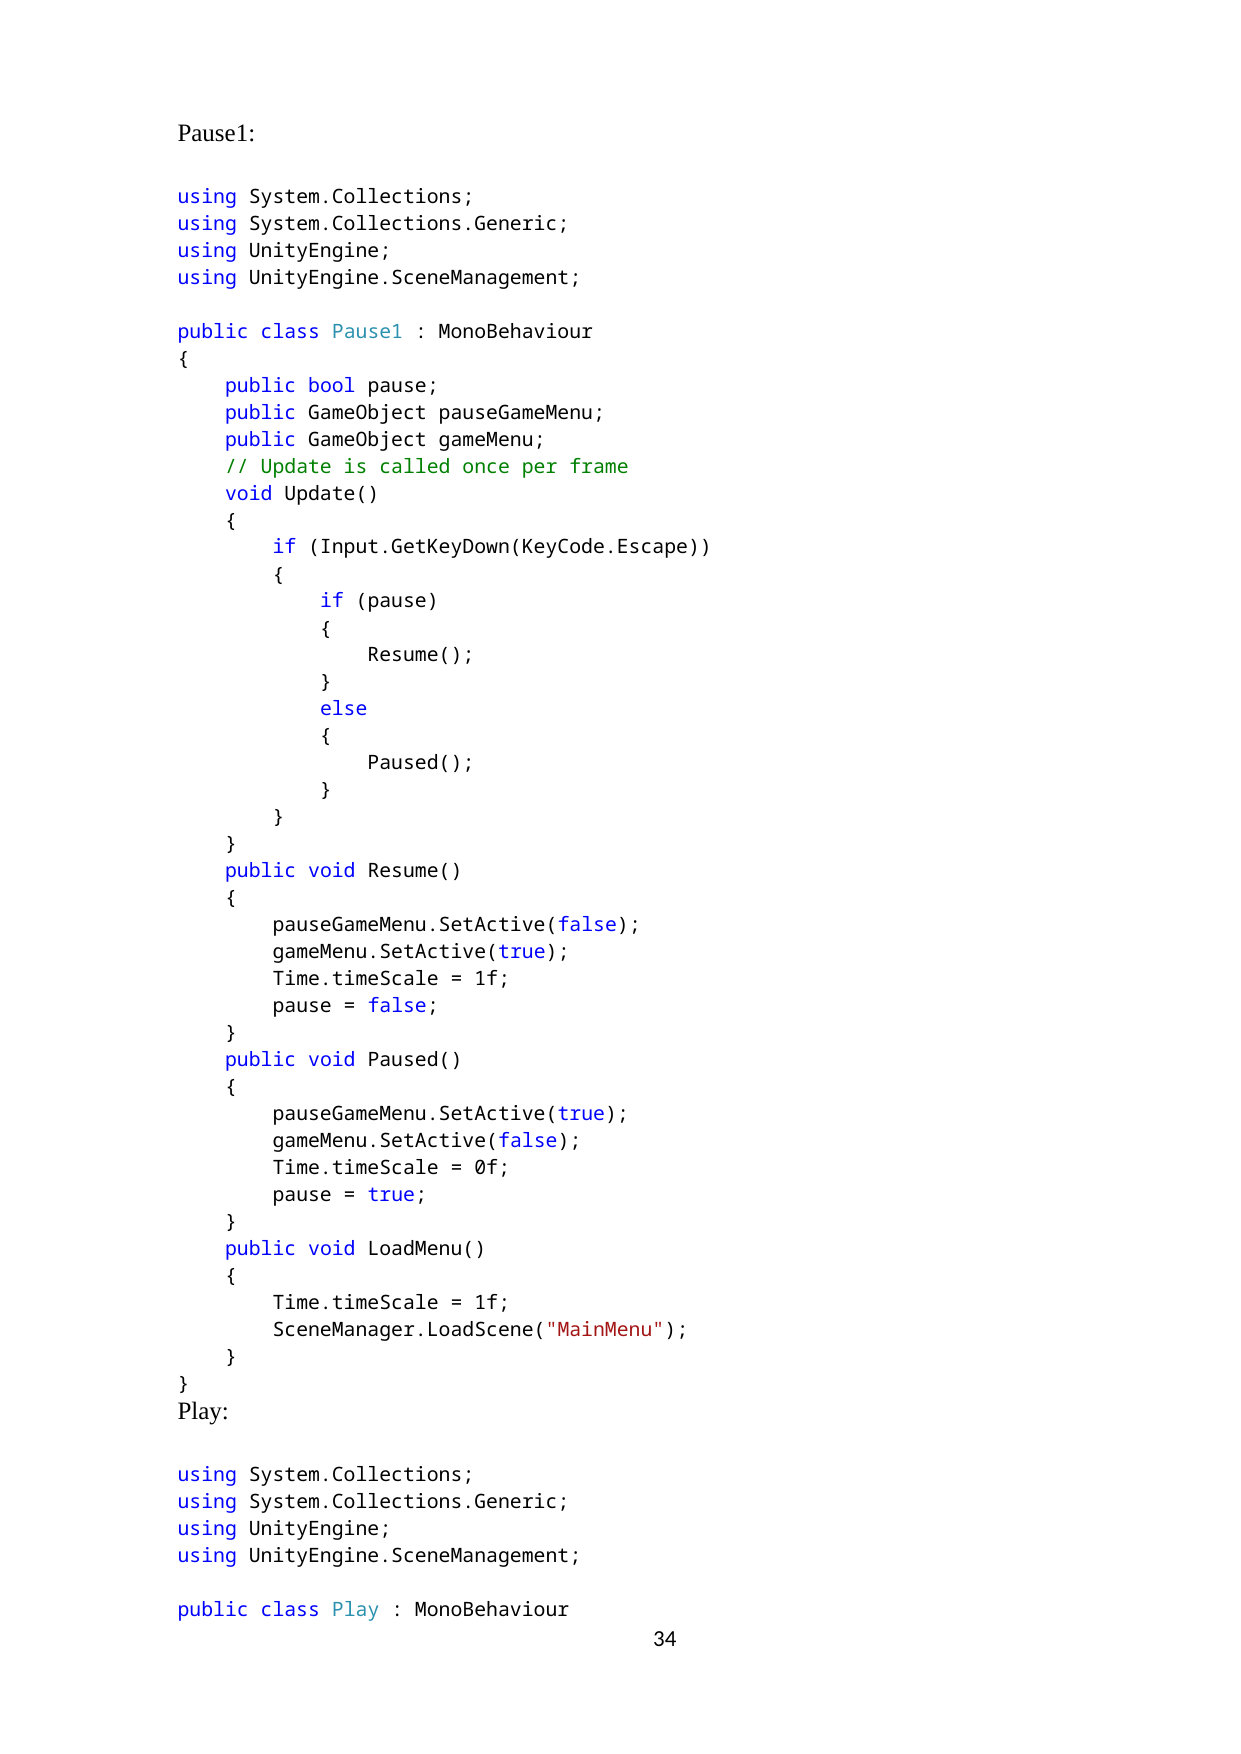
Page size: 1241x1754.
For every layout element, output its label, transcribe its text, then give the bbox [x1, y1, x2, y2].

text pause = false; [177, 991, 1152, 1018]
text using UnityEngine.SceneManagement; [177, 263, 1152, 290]
text public GameObject gameMenu; [177, 425, 1152, 452]
text gameMenu.SetActive(true); [177, 937, 1152, 964]
text using UnityEngine.SceneManagement; [177, 1541, 1152, 1568]
text public GameObject pauseGameMenu; [177, 398, 1152, 425]
text SceneManager.LoadScene("MainMenu"); [177, 1315, 1152, 1342]
text } [177, 1207, 1152, 1234]
text Time.timeScale = 1f; [177, 964, 1152, 991]
text } [177, 668, 1152, 695]
text public class Pause1 : MonoBehaviour [177, 317, 1152, 344]
text pause = true; [177, 1180, 1152, 1207]
text using System.Collections; [177, 1460, 1152, 1487]
text Pause1: [177, 118, 1152, 147]
text public void LoadMenu() [177, 1234, 1152, 1261]
text pauseGameMenu.SetActive(true); [177, 1099, 1152, 1126]
text { [177, 883, 1152, 911]
text } [177, 1369, 1152, 1396]
text using System.Collections.Generic; [177, 1487, 1152, 1514]
text public class Play : MonoBehaviour [177, 1595, 1152, 1622]
text if (pause) [177, 587, 1152, 614]
text using System.Collections; [177, 182, 1152, 209]
text pauseGameMenu.SetActive(false); [177, 911, 1152, 937]
text Time.timeScale = 1f; [177, 1288, 1152, 1315]
text using UnityEngine; [177, 1514, 1152, 1541]
text void Update() [177, 479, 1152, 506]
text Resume(); [177, 641, 1152, 668]
text if (Input.GetKeyDown(KeyCode.Escape)) [177, 533, 1152, 560]
text public void Paused() [177, 1045, 1152, 1072]
text { [177, 344, 1152, 371]
text Play: [177, 1396, 1152, 1425]
text // Update is called once per frame [177, 452, 1152, 479]
text public void Resume() [177, 857, 1152, 883]
text { [177, 614, 1152, 641]
text { [177, 1072, 1152, 1099]
text } [177, 803, 1152, 829]
text { [177, 560, 1152, 587]
text gameMenu.SetActive(false); [177, 1126, 1152, 1153]
text using UnityEngine; [177, 236, 1152, 263]
text using System.Collections.Generic; [177, 209, 1152, 236]
text } [177, 776, 1152, 803]
text { [177, 506, 1152, 533]
text else [177, 695, 1152, 722]
text } [177, 1342, 1152, 1369]
text Time.timeScale = 0f; [177, 1153, 1152, 1180]
text public bool pause; [177, 371, 1152, 398]
text { [177, 1261, 1152, 1288]
text { [177, 722, 1152, 749]
text } [177, 1018, 1152, 1045]
text Paused(); [177, 749, 1152, 776]
text } [177, 829, 1152, 857]
